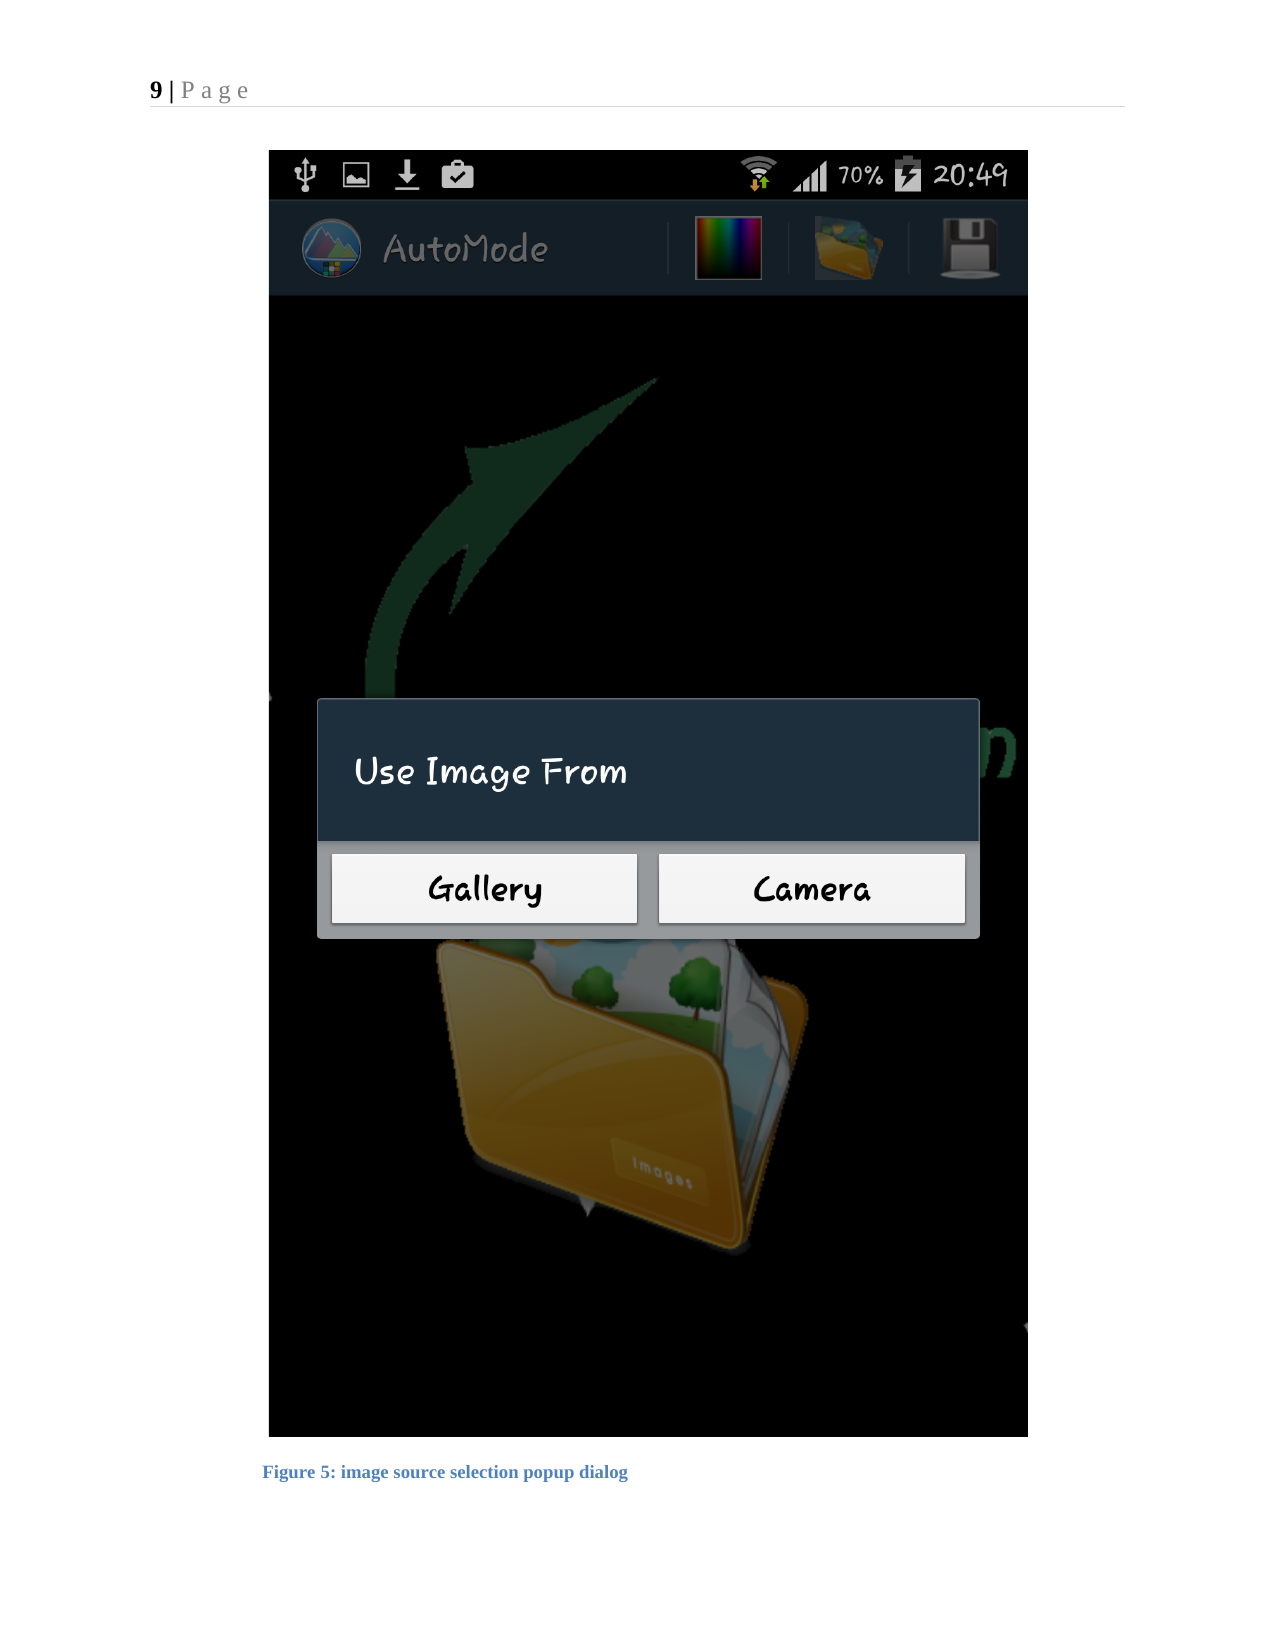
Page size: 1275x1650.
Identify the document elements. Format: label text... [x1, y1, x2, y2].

picture [268, 150, 1028, 1437]
